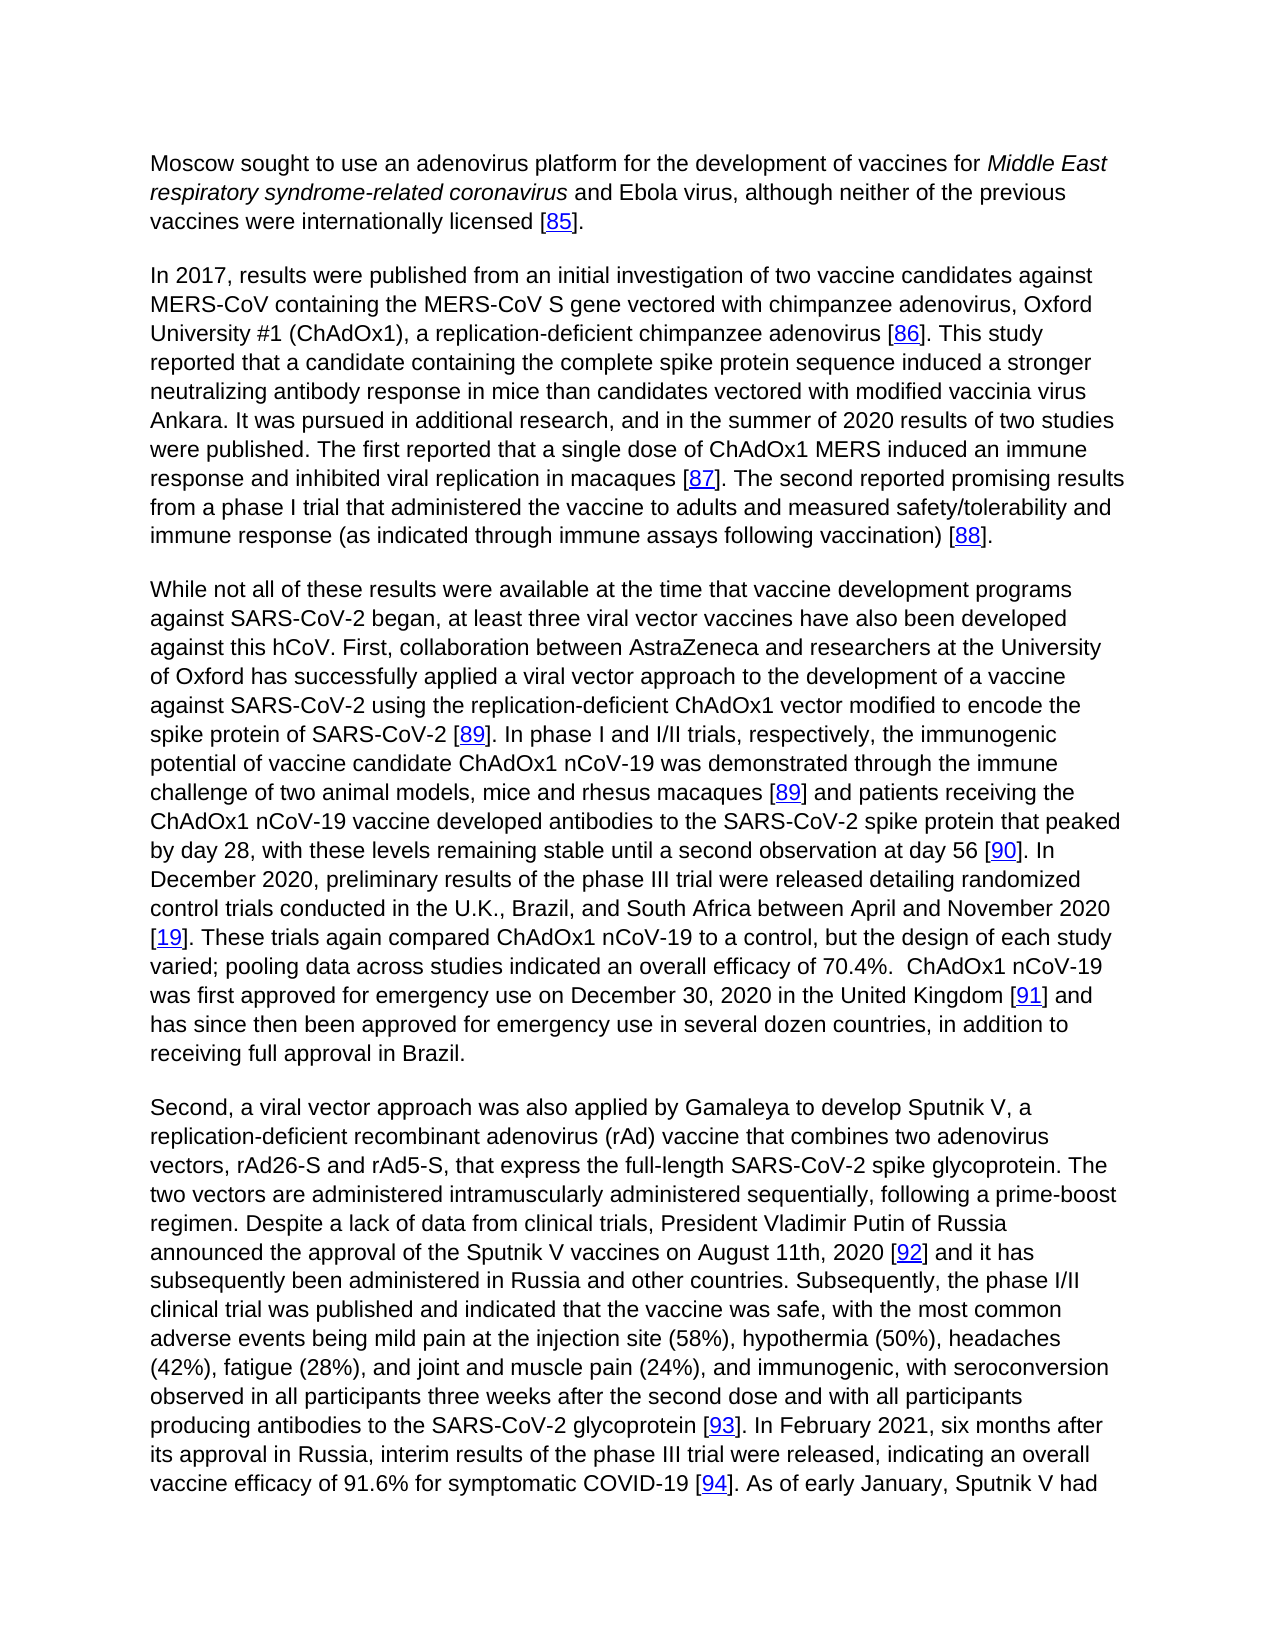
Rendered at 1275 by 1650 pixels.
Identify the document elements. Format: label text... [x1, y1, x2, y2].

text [150, 150, 1125, 234]
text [150, 1094, 1125, 1497]
text While not all of these results were available at the time that vaccine development programs against SARS-CoV-2 began, at least three viral vector vaccines have also been developed against this hCoV. First, collaboration between AstraZeneca and researchers at the University of Oxford has successfully applied a viral vector approach to the development of a vaccine against SARS-CoV-2 using the replication-deficient ChAdOx1 vector modified to encode the spike protein of SARS-CoV-2 [89]. In phase I and I/II trials, respectively, the immunogenic potential of vaccine candidate ChAdOx1 nCoV-19 was demonstrated through the immune challenge of two animal models, mice and rhesus macaques [89] and patients receiving the ChAdOx1 nCoV-19 vaccine developed antibodies to the SARS-CoV-2 spike protein that peaked by day 28, with these levels remaining stable until a second observation at day 56 [90]. In December 2020, preliminary results of the phase III trial were released detailing randomized control trials conducted in the U.K., Brazil, and South Africa between April and November 2020 [19]. These trials again compared ChAdOx1 nCoV-19 to a control, but the design of each study varied; pooling data across studies indicated an overall efficacy of 70.4%. ChAdOx1 nCoV-19 was first approved for emergency use on December 30, 2020 in the United Kingdom [91] and has since then been approved for emergency use in several dozen countries, in addition to receiving full approval in Brazil. [150, 576, 1125, 1066]
text In 2017, results were published from an initial investigation of two vaccine candidates against MERS-CoV containing the MERS-CoV S gene vectored with chimpanzee adenovirus, Oxford University #1 (ChAdOx1), a replication-deficient chimpanzee adenovirus [86]. This study reported that a candidate containing the complete spike protein sequence induced a stronger neutralizing antibody response in mice than candidates vectored with modified vaccinia virus Ankara. It was pursued in additional research, and in the summer of 2020 results of two studies were published. The first reported that a single dose of ChAdOx1 MERS induced an immune response and inhibited viral replication in macaques [87]. The second reported promising results from a phase I trial that administered the vaccine to adults and measured safety/tolerability and immune response (as indicated through immune assays following vaccination) [88]. [150, 262, 1125, 549]
